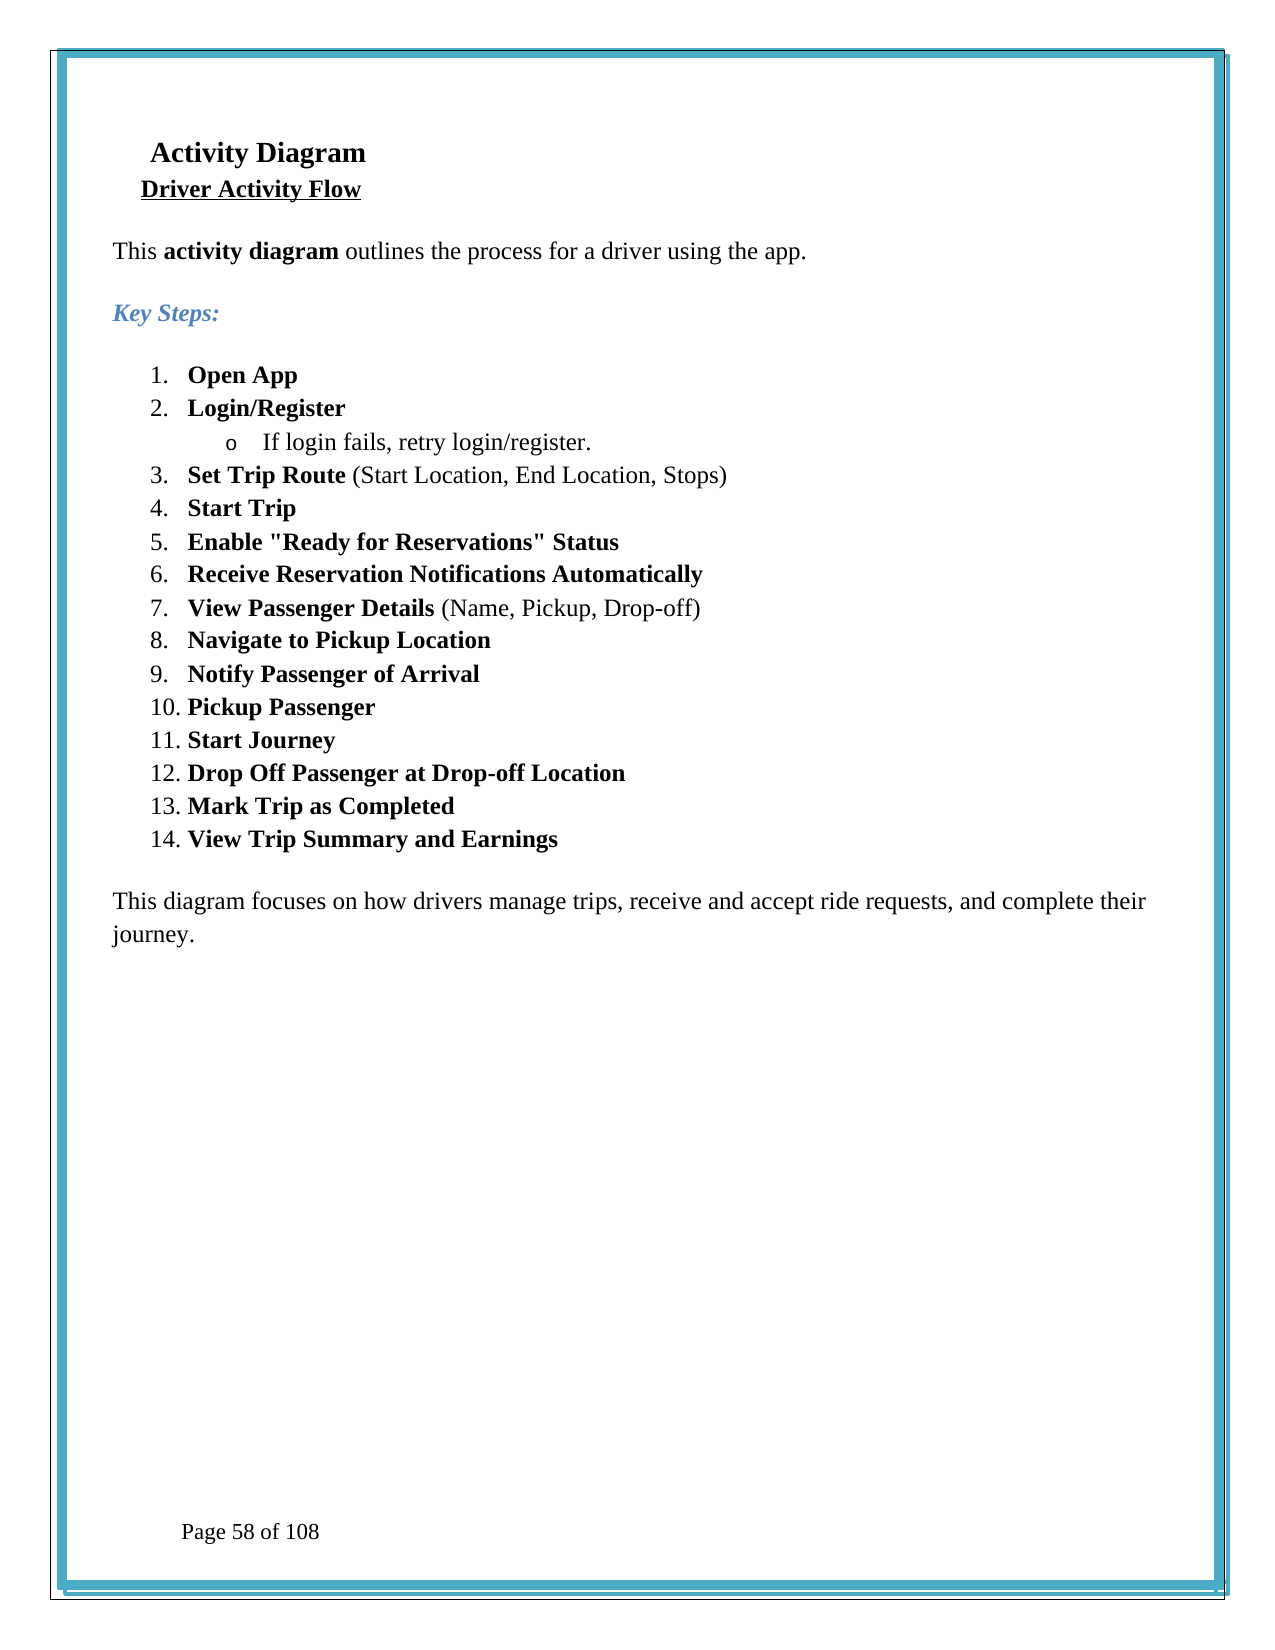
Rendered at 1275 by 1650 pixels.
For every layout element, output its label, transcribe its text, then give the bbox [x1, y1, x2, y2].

text This activity diagram outlines the process for a driver using the app. [112, 236, 1200, 265]
list Pickup Passenger [150, 692, 1200, 720]
subtitle Activity Diagram [150, 135, 1200, 169]
list View Passenger Details (Name, Pickup, Drop-off) [150, 593, 1200, 621]
list Start Trip [150, 493, 1200, 522]
list If login fails, retry login/register. [225, 427, 1200, 456]
list Drop Off Passenger at Drop-off Location [150, 758, 1200, 786]
list Start Journey [150, 725, 1200, 753]
subtitle Key Steps: [112, 298, 1200, 327]
list Notify Passenger of Arrival [150, 659, 1200, 687]
list Open App [150, 361, 1200, 389]
list Login/Register [150, 393, 1200, 422]
list Receive Reservation Notifications Automatically [150, 559, 1200, 588]
text This diagram focuses on how drivers manage trips, receive and accept ride requests, and complete their journey. [112, 886, 1200, 948]
subtitle Driver Activity Flow [141, 174, 1200, 203]
list Set Trip Route (Start Location, End Location, Stops) [150, 461, 1200, 489]
list Navigate to Pickup Location [150, 626, 1200, 654]
list Enable "Ready for Reservations" Status [150, 527, 1200, 555]
list View Trip Summary and Earnings [150, 824, 1200, 852]
list Mark Trip as Completed [150, 791, 1200, 819]
